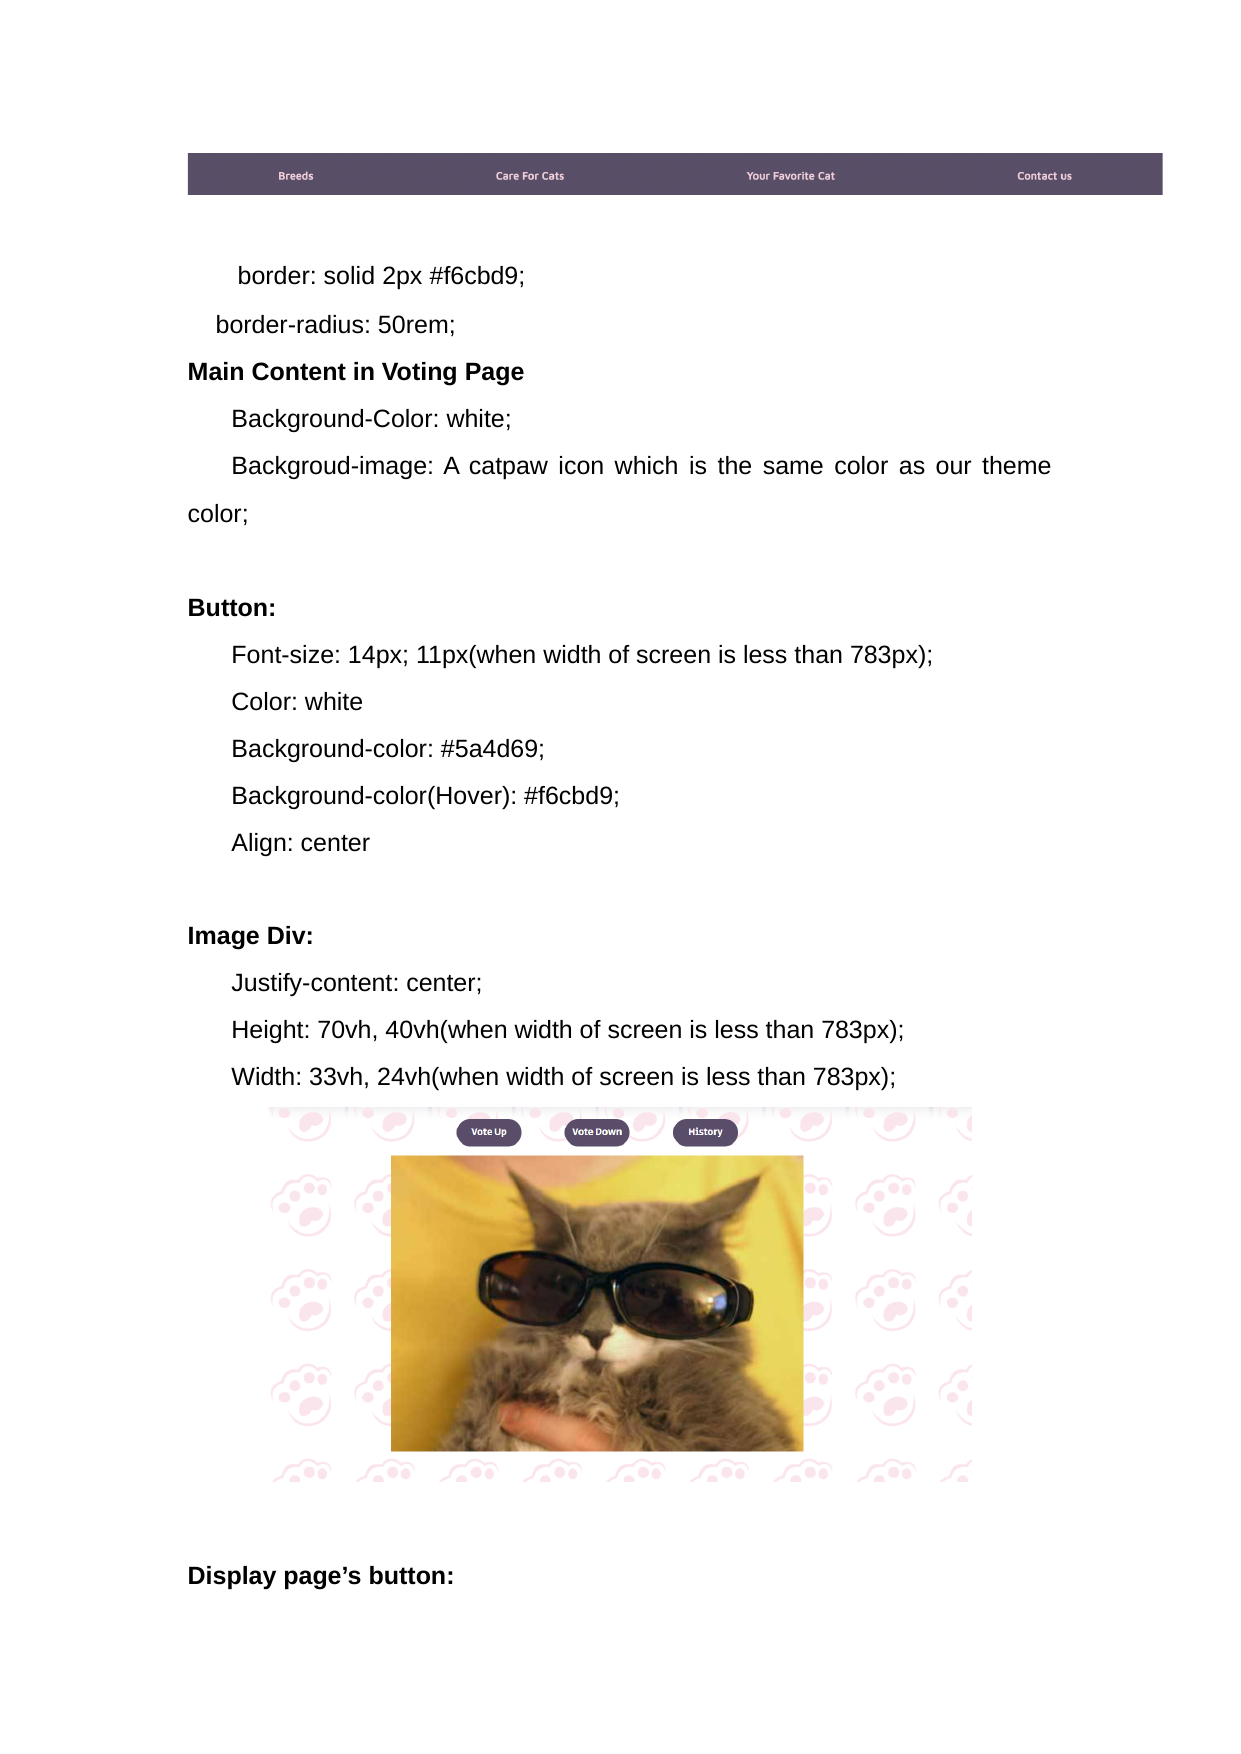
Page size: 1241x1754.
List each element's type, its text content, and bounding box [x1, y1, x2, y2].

text Display page’s button: [187, 1559, 1053, 1591]
picture [187, 153, 1163, 195]
text Align: center [187, 826, 1053, 858]
picture [268, 1107, 972, 1482]
text Backgroud-image: A catpaw icon which is the same color as our theme color; [187, 449, 1053, 530]
text Background-Color: white; [187, 402, 1053, 434]
text Main Content in Voting Page [187, 355, 1053, 388]
text Justify-content: center; [187, 966, 1053, 999]
text Color: white [187, 685, 1053, 718]
text Button: [187, 591, 1053, 624]
text Background-color(Hover): #f6cbd9; [187, 779, 1053, 811]
text Image Div: [187, 919, 1053, 952]
text border: solid 2px #f6cbd9; border-radius: 50rem; [187, 195, 1053, 341]
text Font-size: 14px; 11px(when width of screen is less than 783px); [187, 638, 1053, 671]
text Height: 70vh, 40vh(when width of screen is less than 783px); [187, 1013, 1053, 1046]
text Background-color: #5a4d69; [187, 732, 1053, 764]
text Width: 33vh, 24vh(when width of screen is less than 783px); [187, 1060, 1053, 1093]
